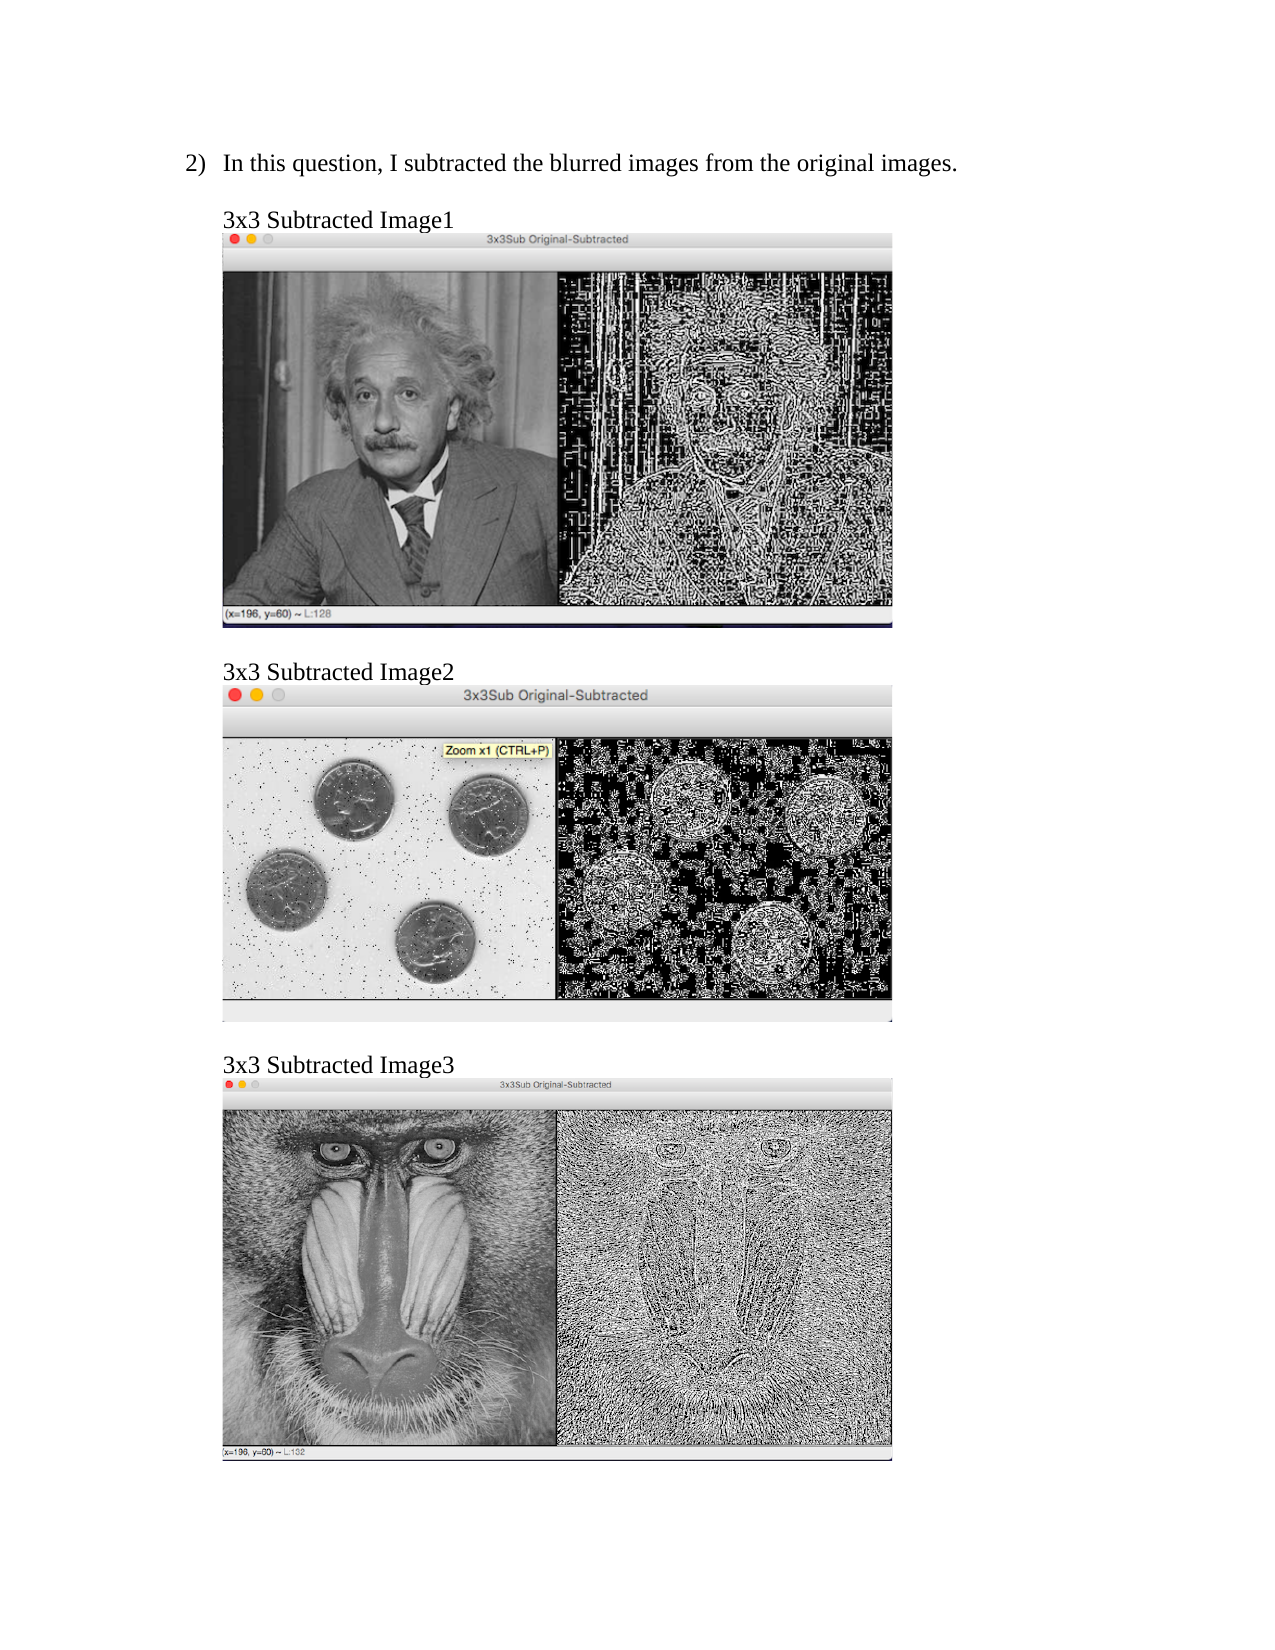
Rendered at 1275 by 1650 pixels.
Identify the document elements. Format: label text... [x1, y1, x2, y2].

list 3x3 Subtracted Image3 [223, 1050, 1127, 1079]
list 3x3 Subtracted Image1 [223, 205, 1127, 234]
list 3x3 Subtracted Image2 [223, 657, 1127, 686]
picture [222, 233, 893, 628]
picture [222, 1078, 893, 1461]
list In this question, I subtracted the blurred images from the original images. [185, 148, 1127, 176]
picture [222, 685, 893, 1022]
